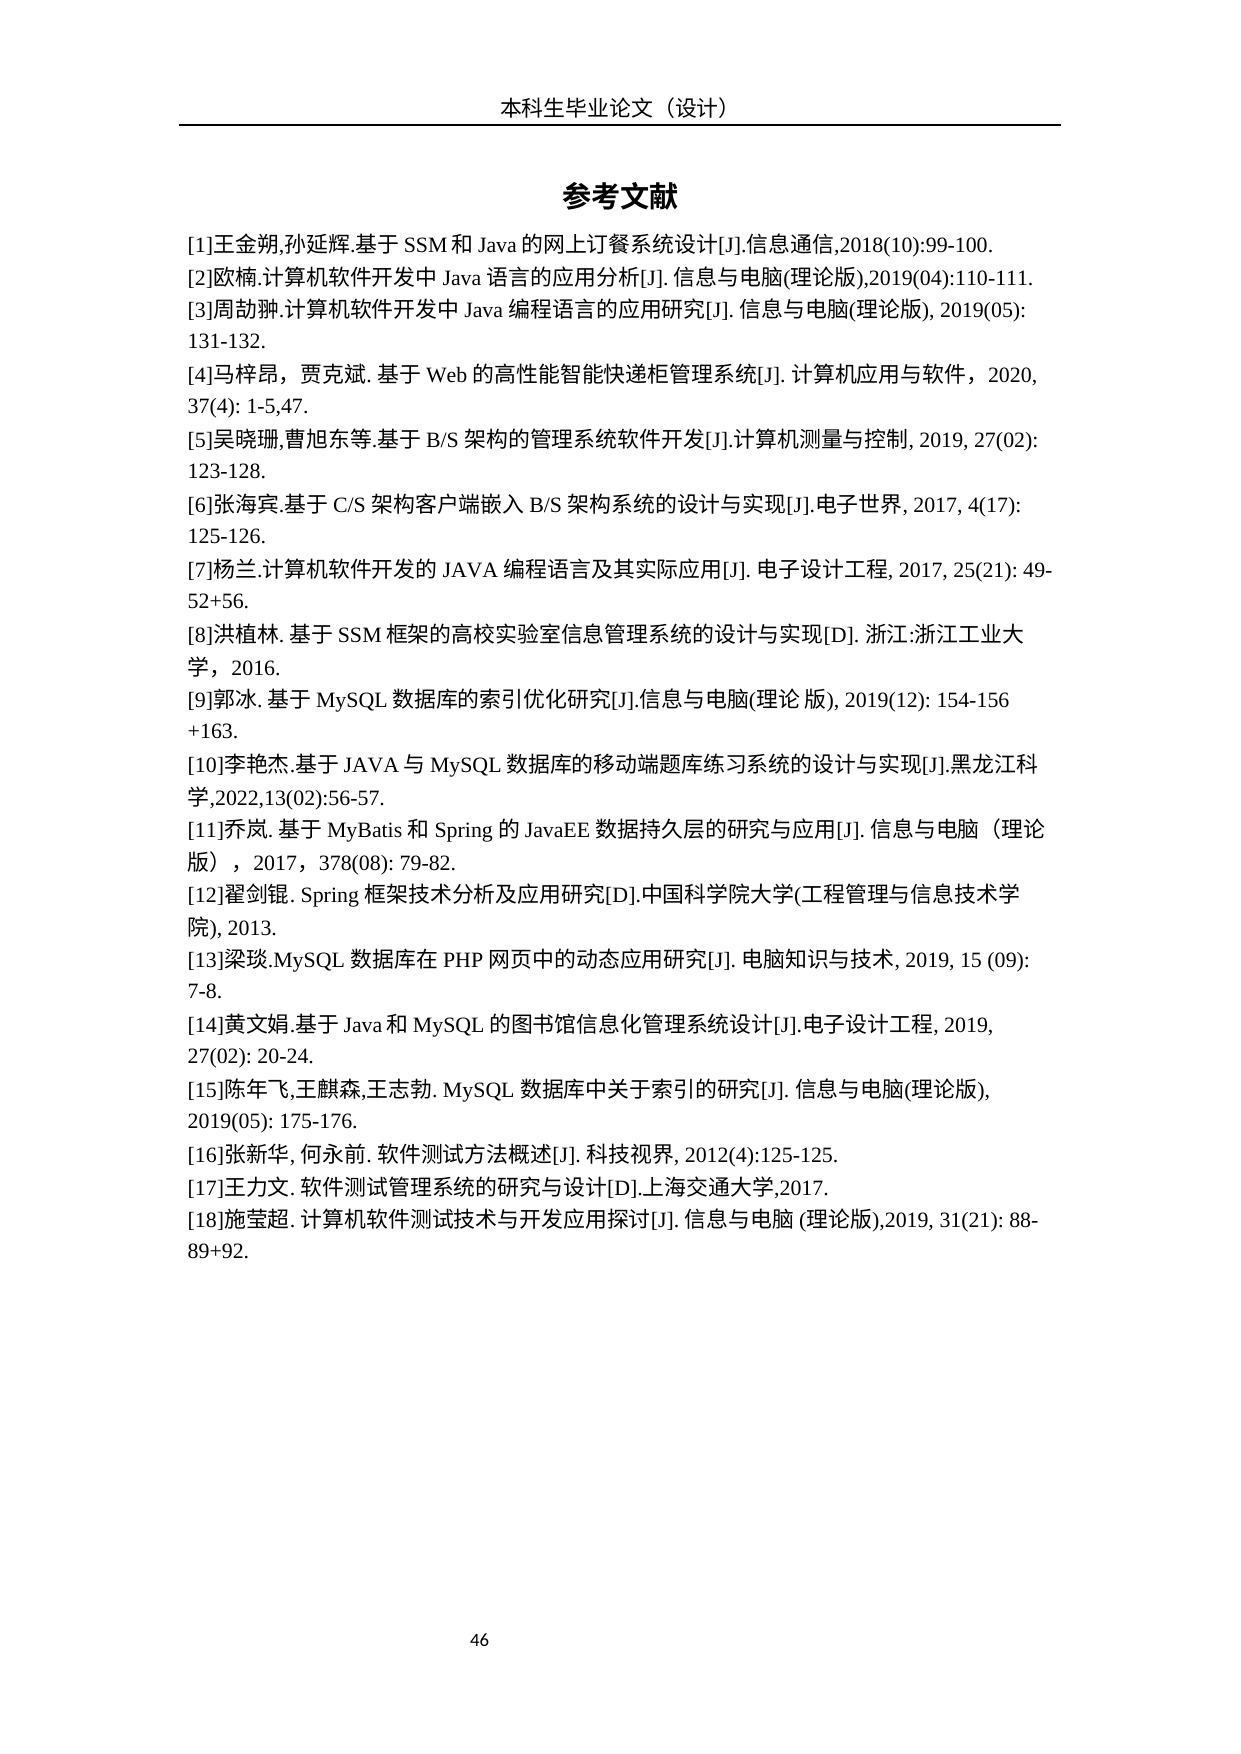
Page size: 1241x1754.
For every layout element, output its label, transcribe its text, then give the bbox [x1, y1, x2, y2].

text [11]乔岚. 基于MyBatis 和 Spring 的JavaEE 数据持久层的研究与应用[J]. 信息与电脑（理论版），2017，378(08): 79-82. [187, 812, 1053, 877]
text [7]杨兰.计算机软件开发的 JAVA 编程语言及其实际应用[J]. 电子设计工程, 2017, 25(21): 49-52+56. [187, 552, 1053, 617]
text [2]欧楠.计算机软件开发中 Java 语言的应用分析[J]. 信息与电脑(理论版),2019(04):110-111. [187, 259, 1053, 292]
text [13]梁琰.MySQL 数据库在 PHP 网页中的动态应用研究[J]. 电脑知识与技术, 2019, 15 (09): 7-8. [187, 942, 1053, 1007]
text [17]王力文. 软件测试管理系统的研究与设计[D].上海交通大学,2017. [187, 1169, 1053, 1202]
text [8]洪植林. 基于SSM框架的高校实验室信息管理系统的设计与实现[D]. 浙江:浙江工业大学，2016. [187, 617, 1053, 682]
text [9]郭冰. 基于MySQL数据库的索引优化研究[J].信息与电脑(理论 版), 2019(12): 154-156 +163. [187, 682, 1053, 747]
text [12]翟剑锟. Spring 框架技术分析及应用研究[D].中国科学院大学(工程管理与信息技术学院), 2013. [187, 877, 1053, 942]
text [6]张海宾.基于 C/S 架构客户端嵌入 B/S 架构系统的设计与实现[J].电子世界, 2017, 4(17): 125-126. [187, 487, 1053, 552]
text [1]王金朔,孙延辉.基于SSM和Java的网上订餐系统设计[J].信息通信,2018(10):99-100. [187, 227, 1053, 259]
text [10]李艳杰.基于JAVA与MySQL数据库的移动端题库练习系统的设计与实现[J].黑龙江科学,2022,13(02):56-57. [187, 747, 1053, 812]
subtitle 参考文献 [187, 162, 1053, 227]
text [14]黄文娟.基于Java和MySQL的图书馆信息化管理系统设计[J].电子设计工程, 2019, 27(02): 20-24. [187, 1007, 1053, 1072]
text [18]施莹超. 计算机软件测试技术与开发应用探讨[J]. 信息与电脑 (理论版),2019, 31(21): 88-89+92. [187, 1202, 1053, 1267]
text [3]周劼翀.计算机软件开发中 Java 编程语言的应用研究[J]. 信息与电脑(理论版), 2019(05): 131-132. [187, 292, 1053, 357]
text [5]吴晓珊,曹旭东等.基于 B/S 架构的管理系统软件开发[J].计算机测量与控制, 2019, 27(02): 123-128. [187, 422, 1053, 487]
text [15]陈年飞,王麒森,王志勃. MySQL 数据库中关于索引的研究[J]. 信息与电脑(理论版), 2019(05): 175-176. [187, 1072, 1053, 1137]
text [16]张新华, 何永前. 软件测试方法概述[J]. 科技视界, 2012(4):125-125. [187, 1137, 1053, 1169]
text [4]马梓昂，贾克斌. 基于 Web 的高性能智能快递柜管理系统[J]. 计算机应用与软件，2020, 37(4): 1-5,47. [187, 357, 1053, 422]
